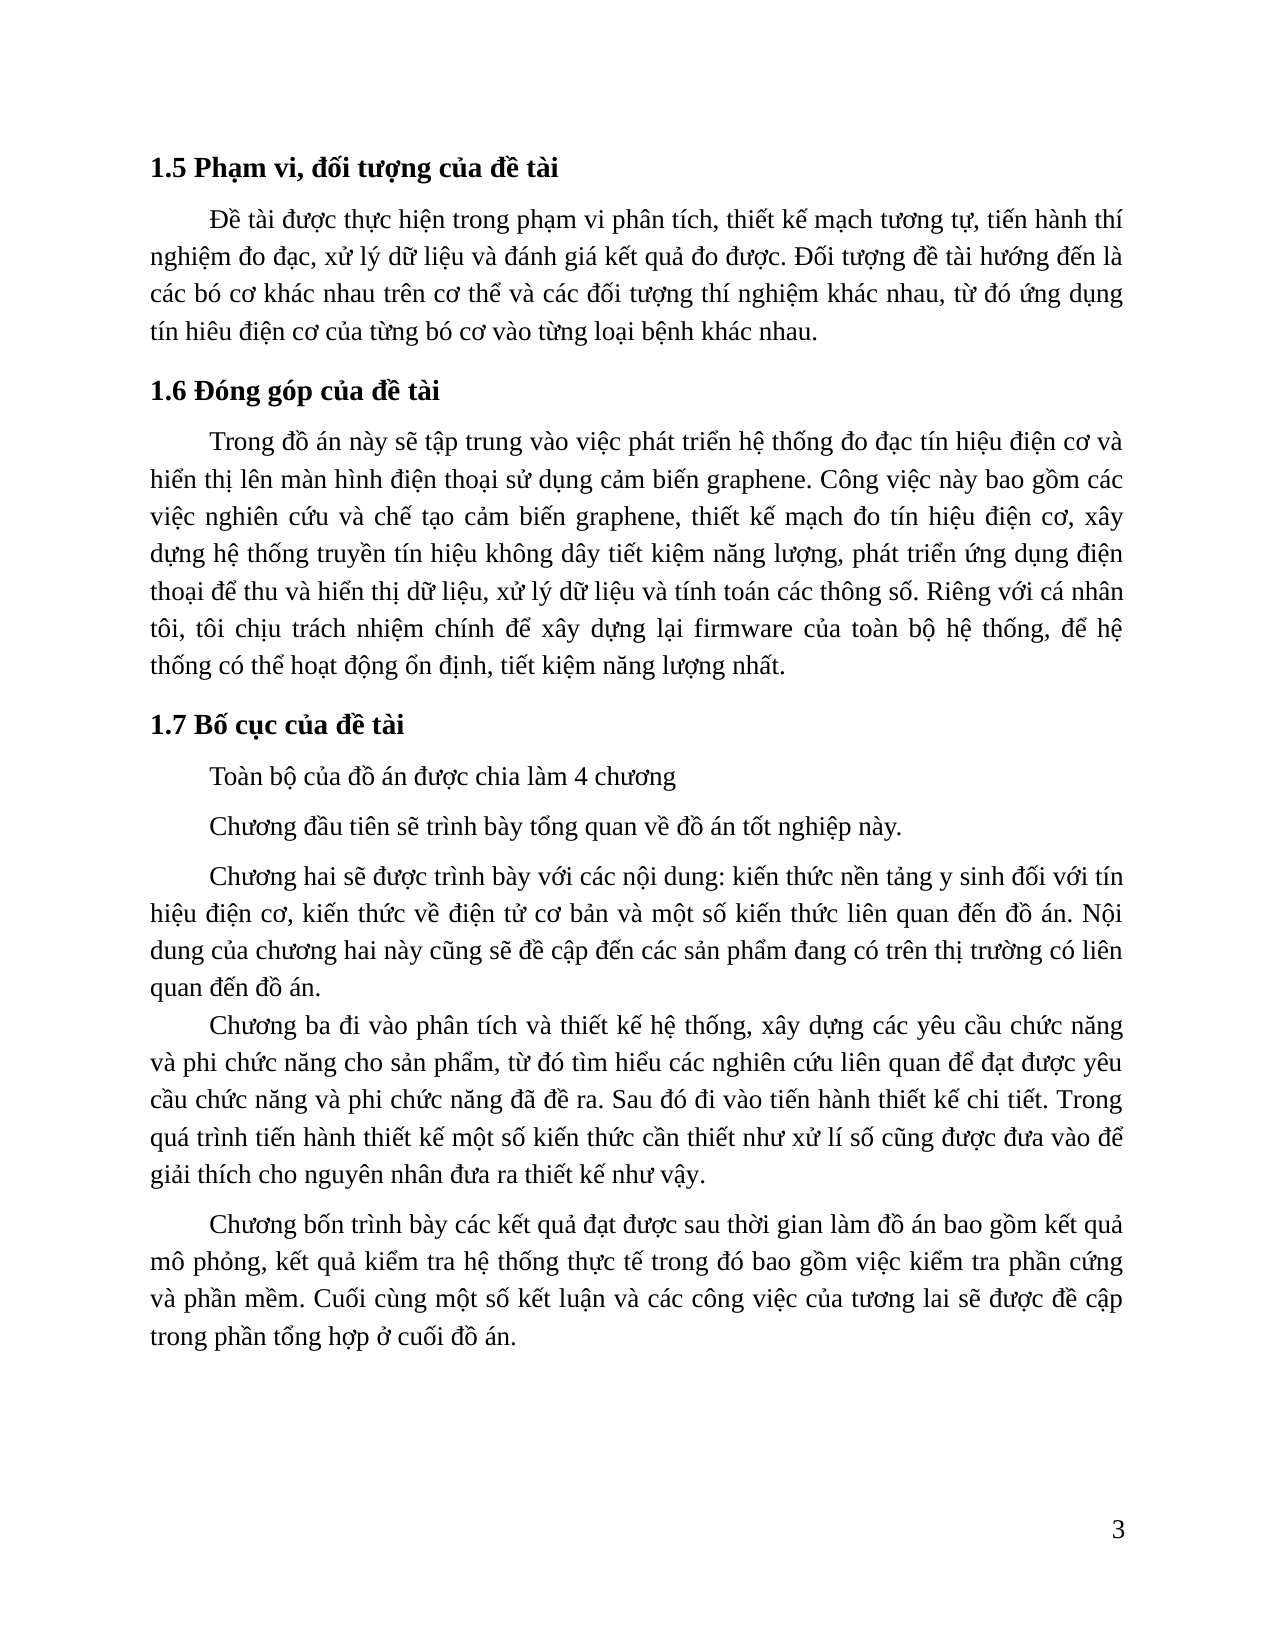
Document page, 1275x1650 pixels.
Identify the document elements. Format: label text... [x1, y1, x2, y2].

subtitle Phạm vi, đối tượng của đề tài [150, 150, 1125, 183]
subtitle Đóng góp của đề tài [150, 373, 1125, 406]
text Chương bốn trình bày các kết quả đạt được sau thời gian làm đồ án bao gồm kết quả mô phỏng, kết quả kiểm tra hệ thống thực tế trong đó bao gồm việc kiểm tra phần cứng và phần mềm. Cuối cùng một số kết luận và các công việc của tương lai sẽ được đề cập trong phần tổng hợp ở cuối đồ án. [150, 1208, 1125, 1351]
subtitle Bố cục của đề tài [150, 707, 1125, 741]
text Toàn bộ của đồ án được chia làm 4 chương [179, 760, 1125, 791]
text Trong đồ án này sẽ tập trung vào việc phát triển hệ thống đo đạc tín hiệu điện cơ và hiển thị lên màn hình điện thoại sử dụng cảm biến graphene. Công việc này bao gồm các việc nghiên cứu và chế tạo cảm biến graphene, thiết kế mạch đo tín hiệu điện cơ, xây dựng hệ thống truyền tín hiệu không dây tiết kiệm năng lượng, phát triển ứng dụng điện thoại để thu và hiển thị dữ liệu, xử lý dữ liệu và tính toán các thông số. Riêng với cá nhân tôi, tôi chịu trách nhiệm chính để xây dựng lại firmware của toàn bộ hệ thống, để hệ thống có thể hoạt động ổn định, tiết kiệm năng lượng nhất. [150, 425, 1125, 680]
list Chương ba đi vào phân tích và thiết kế hệ thống, xây dựng các yêu cầu chức năng và phi chức năng cho sản phẩm, từ đó tìm hiểu các nghiên cứu liên quan để đạt được yêu cầu chức năng và phi chức năng đã đề ra. Sau đó đi vào tiến hành thiết kế chi tiết. Trong quá trình tiến hành thiết kế một số kiến thức cần thiết như xử lí số cũng được đưa vào để giải thích cho nguyên nhân đưa ra thiết kế như vậy. [150, 1009, 1125, 1189]
list Chương hai sẽ được trình bày với các nội dung: kiến thức nền tảng y sinh đối với tín hiệu điện cơ, kiến thức về điện tử cơ bản và một số kiến thức liên quan đến đồ án. Nội dung của chương hai này cũng sẽ đề cập đến các sản phẩm đang có trên thị trường có liên quan đến đồ án. [150, 859, 1125, 1003]
text Đề tài được thực hiện trong phạm vi phân tích, thiết kế mạch tương tự, tiến hành thí nghiệm đo đạc, xử lý dữ liệu và đánh giá kết quả đo được. Đối tượng đề tài hướng đến là các bó cơ khác nhau trên cơ thể và các đối tượng thí nghiệm khác nhau, từ đó ứng dụng tín hiêu điện cơ của từng bó cơ vào từng loại bệnh khác nhau. [150, 203, 1125, 346]
text Chương đầu tiên sẽ trình bày tổng quan về đồ án tốt nghiệp này. [194, 810, 1125, 841]
